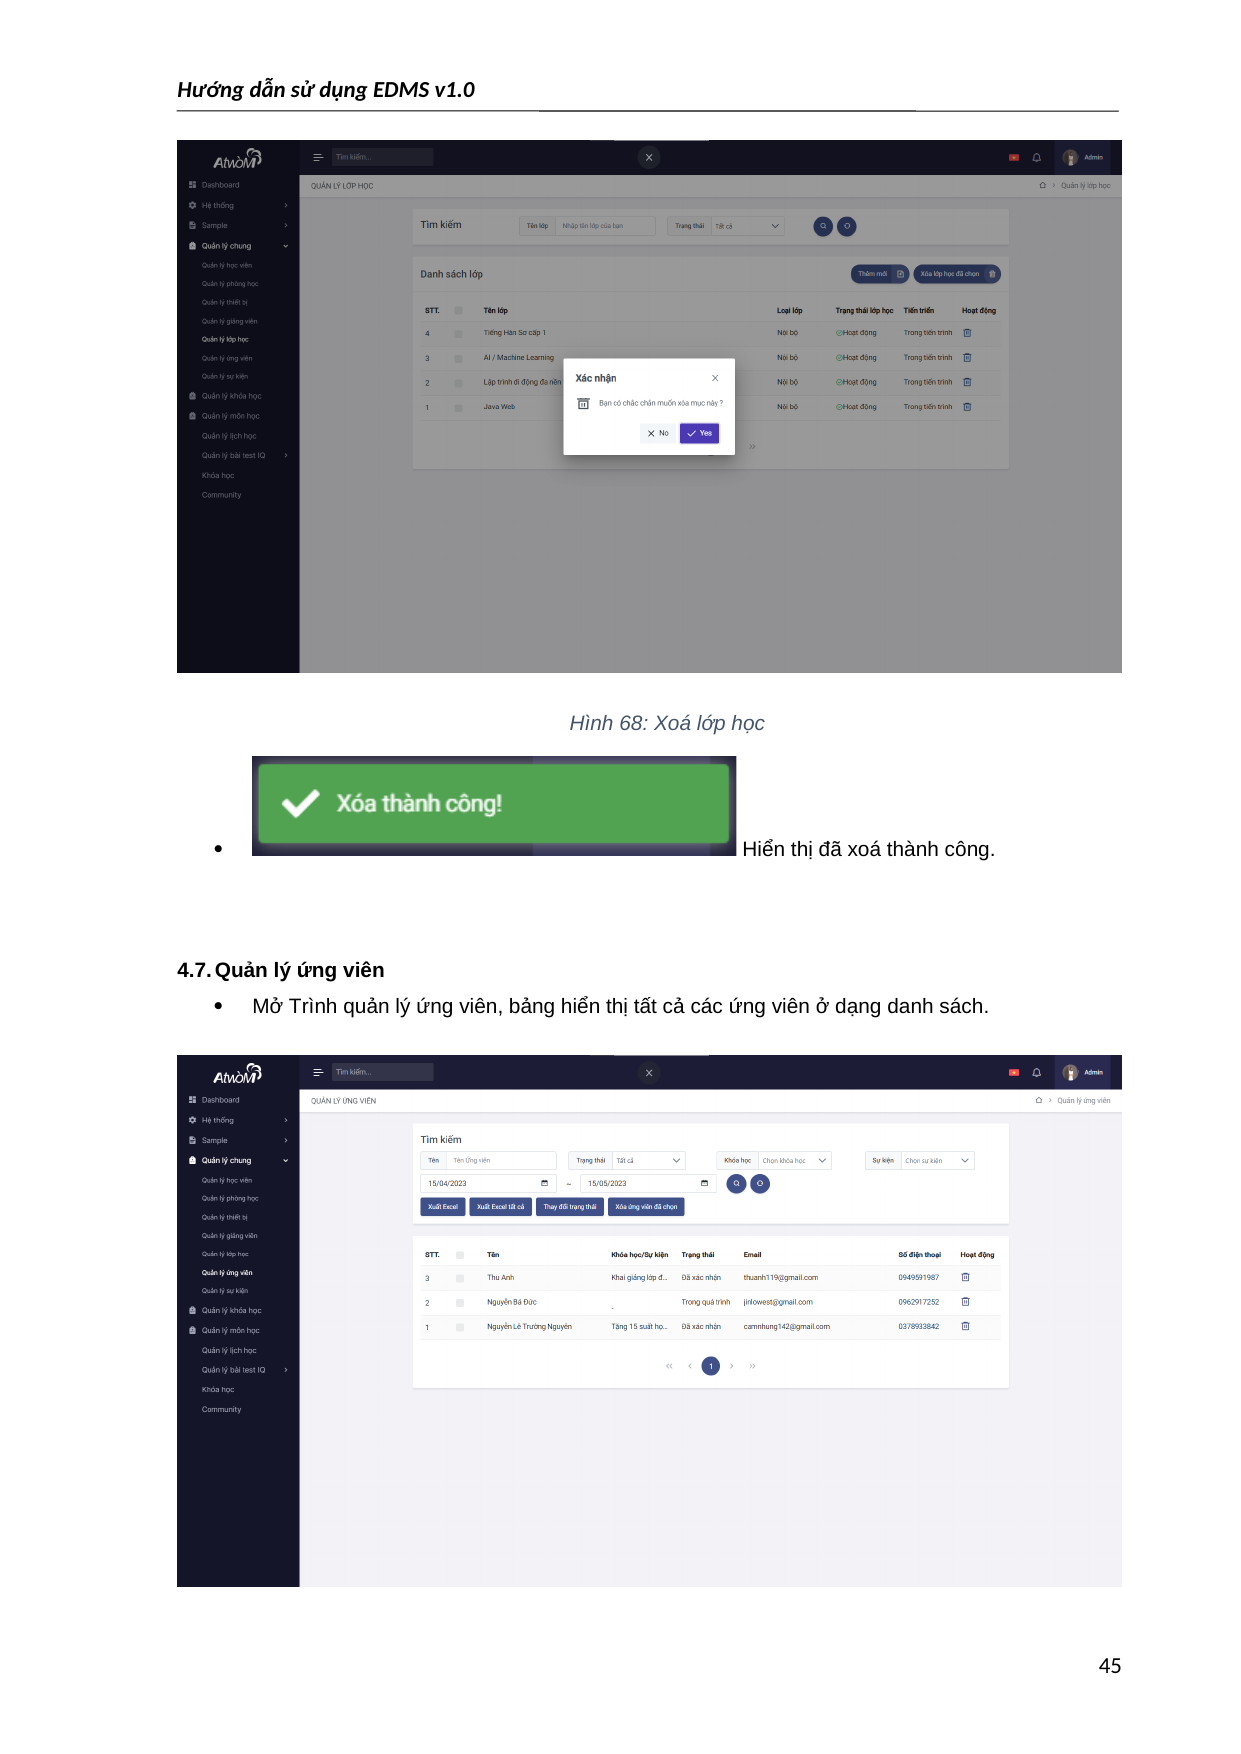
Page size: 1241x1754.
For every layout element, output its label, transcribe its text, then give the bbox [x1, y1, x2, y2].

list Mở Trình quản lý ứng viên, bảng hiển thị tất cả các ứng viên ở dạng danh sách. [214, 994, 1122, 1018]
picture [177, 140, 1122, 673]
text Hình 4.6.7 : Xoá lớp học [214, 711, 1122, 735]
list Quản lý ứng viên [177, 958, 1122, 982]
picture [252, 756, 737, 856]
picture [177, 1055, 1122, 1587]
